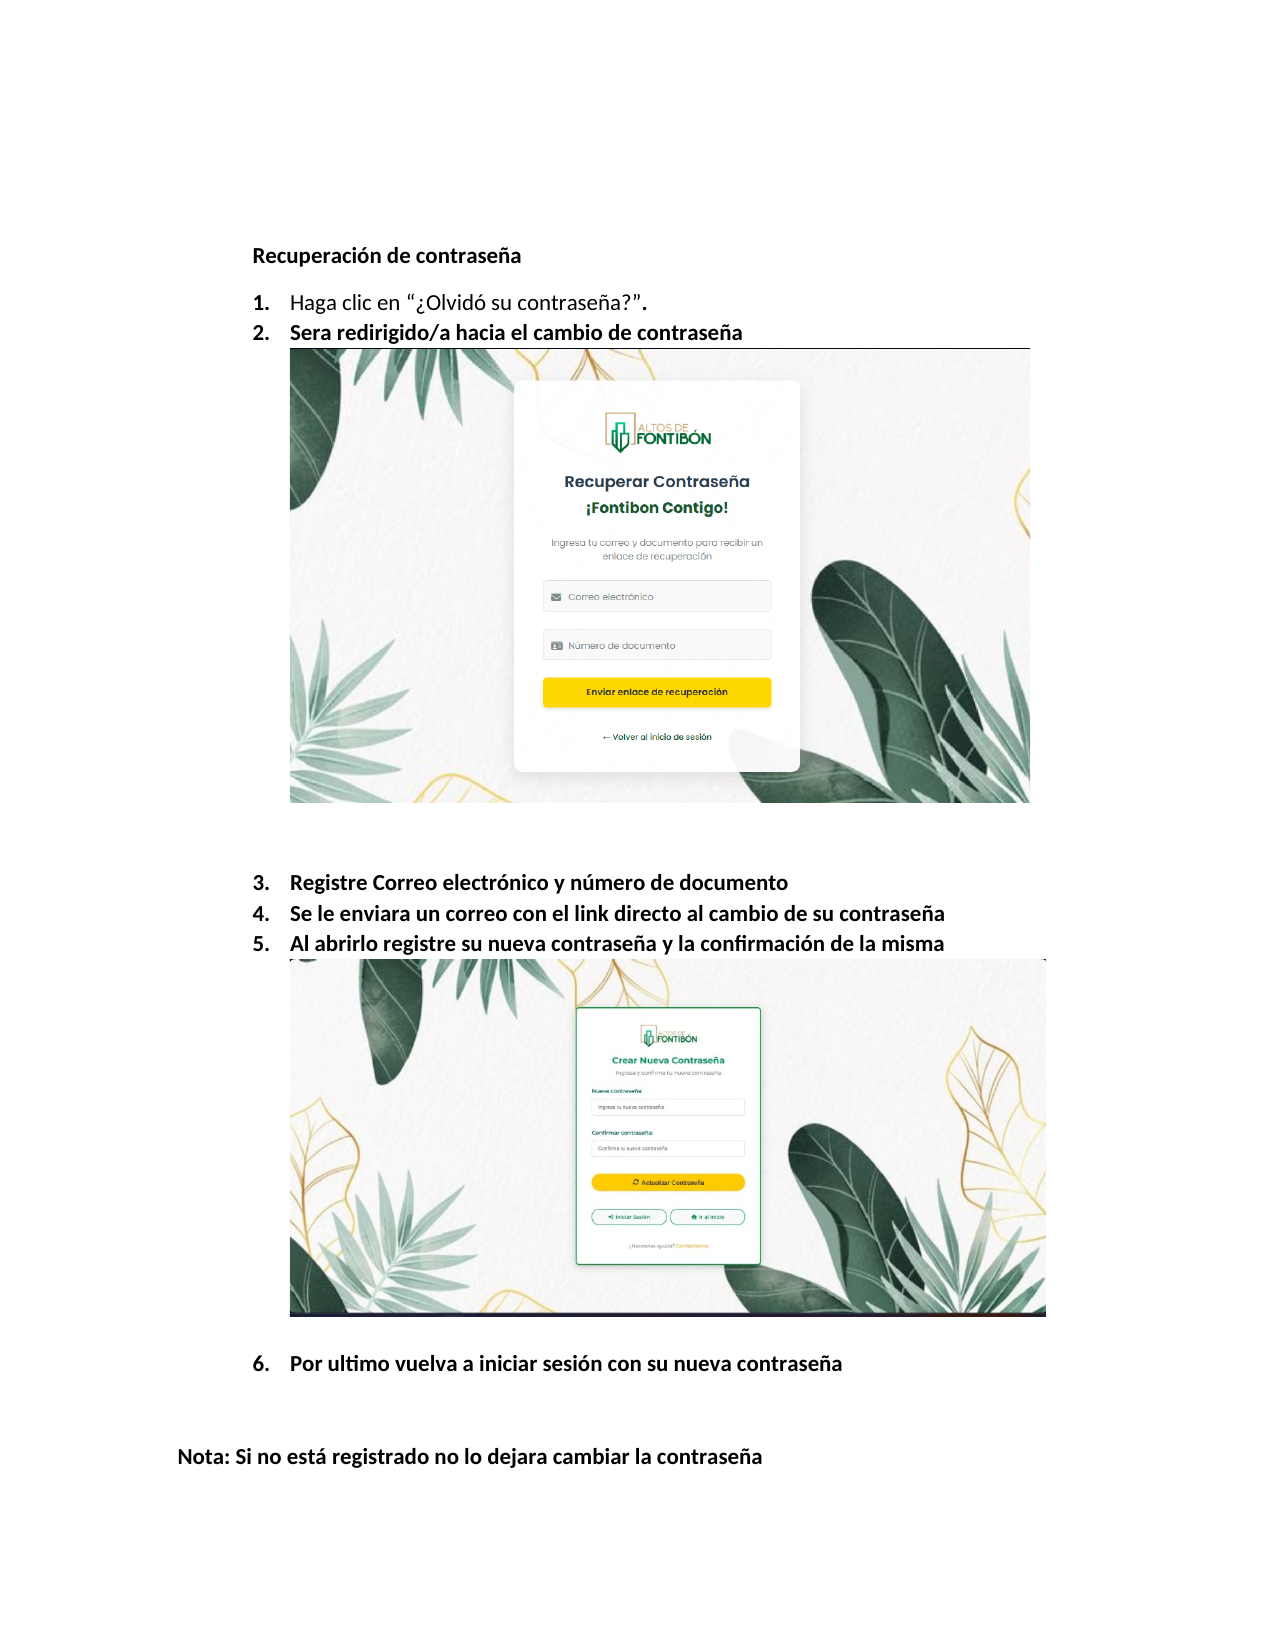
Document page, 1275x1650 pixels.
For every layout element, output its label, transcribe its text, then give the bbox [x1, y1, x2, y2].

text Recuperación de contraseña [177, 241, 1098, 269]
list Haga clic en “¿Olvidó su contraseña?”. [252, 288, 1098, 316]
picture [289, 959, 1046, 1317]
list Registre Correo electrónico y número de documento [252, 868, 1098, 897]
list Se le enviara un correo con el link directo al cambio de su contraseña [252, 899, 1098, 927]
picture [289, 348, 1031, 803]
text Nota: Si no está registrado no lo dejara cambiar la contraseña [177, 1442, 1098, 1470]
list Por ultimo vuelva a iniciar sesión con su nueva contraseña [252, 1349, 1098, 1377]
